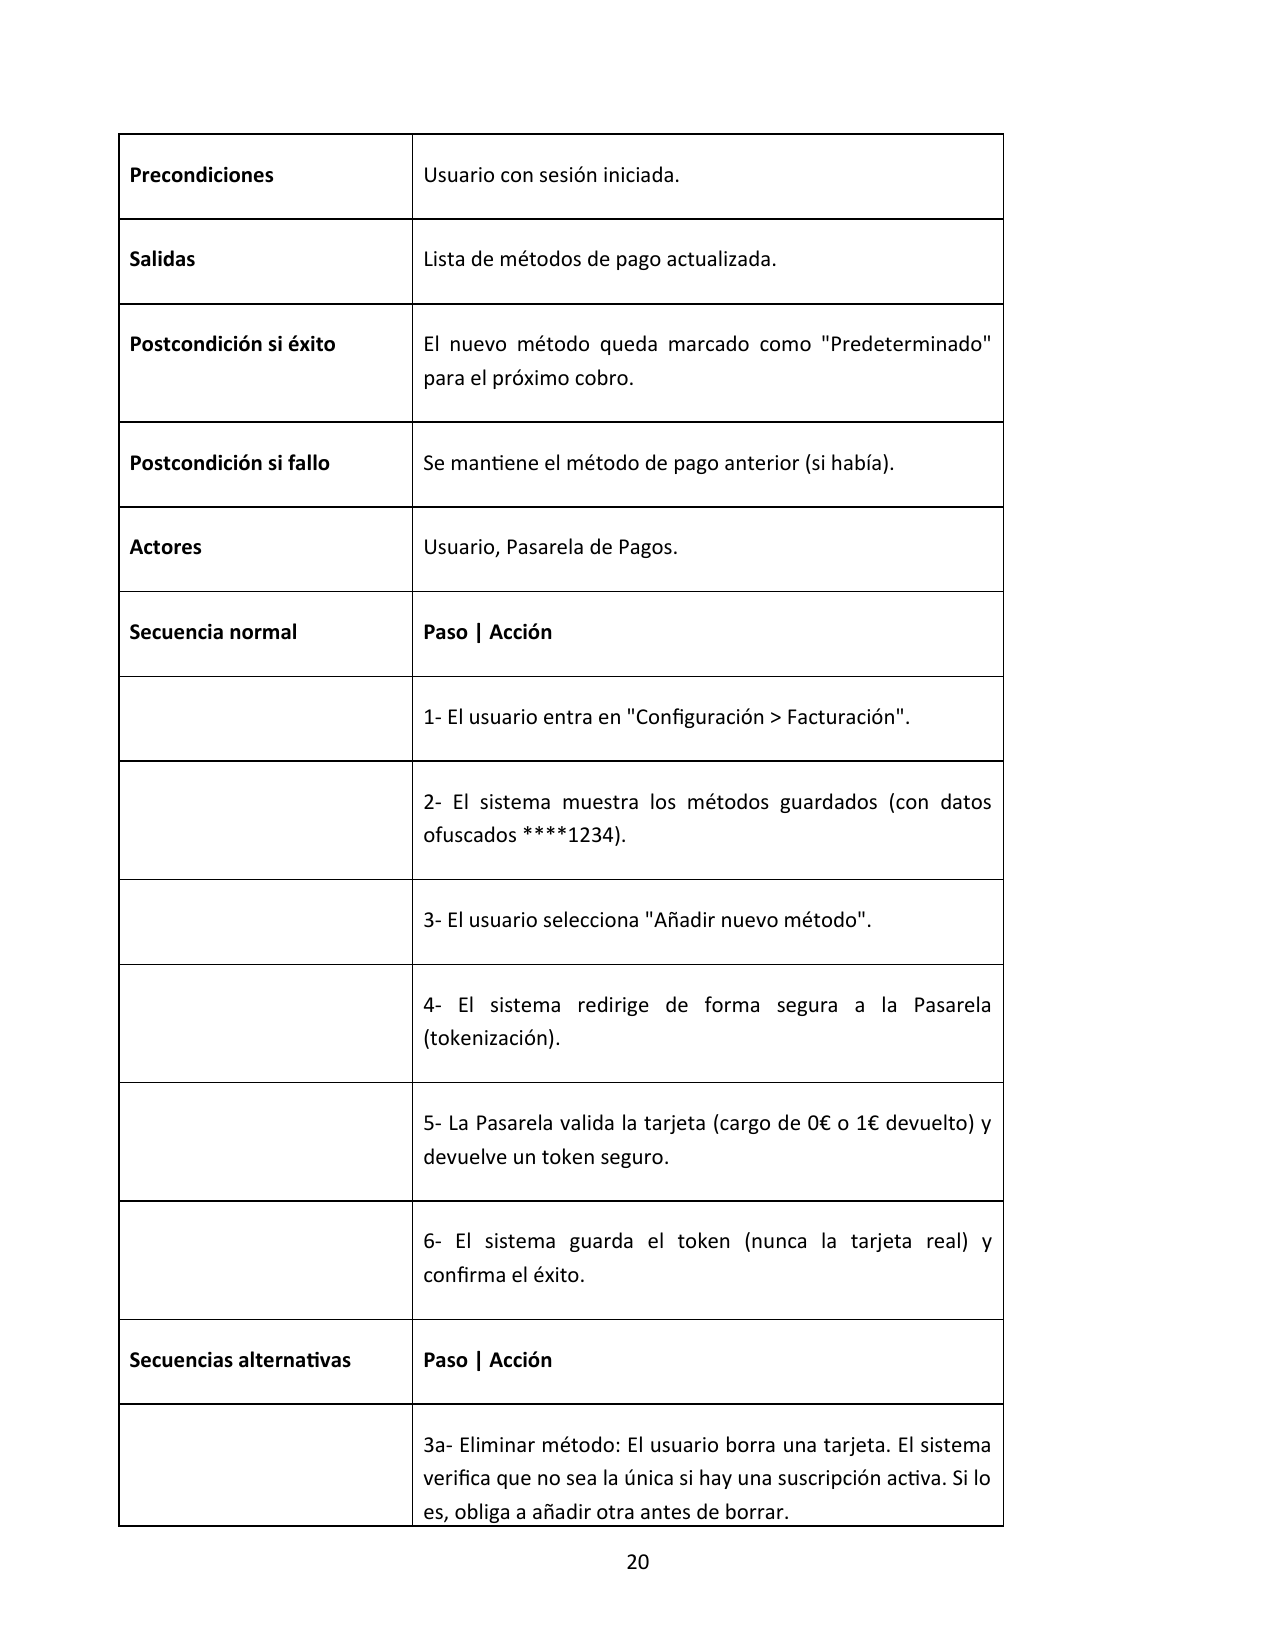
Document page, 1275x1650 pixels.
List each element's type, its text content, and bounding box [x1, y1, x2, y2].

table_cell [120, 677, 412, 760]
table_cell 2- El sistema muestra los métodos guardados (con datos ofuscados ****1234). [413, 762, 1003, 879]
table_cell 5- La Pasarela valida la tarjeta (cargo de 0€ o 1€ devuelto) y devuelve un token seguro. [413, 1083, 1003, 1200]
table_cell Paso | Acción [413, 1320, 1003, 1403]
table_cell Secuencias alternativas [120, 1320, 412, 1403]
table_cell Usuario, Pasarela de Pagos. [413, 508, 1003, 591]
table_cell 1- El usuario entra en "Configuración > Facturación". [413, 677, 1003, 760]
table_cell [120, 1405, 412, 1525]
table_cell Postcondición si éxito [120, 305, 412, 421]
table_cell Secuencia normal [120, 592, 412, 676]
table_cell [120, 965, 412, 1082]
table_cell Precondiciones [120, 135, 412, 218]
table_cell El nuevo método queda marcado como "Predeterminado" para el próximo cobro. [413, 305, 1003, 421]
table_cell 3a- Eliminar método: El usuario borra una tarjeta. El sistema verifica que no sea la única si hay una suscripción activa. Si lo es, obliga a añadir otra antes de borrar. [413, 1405, 1003, 1525]
table_cell Usuario con sesión iniciada. [413, 135, 1003, 218]
table_cell 3- El usuario selecciona "Añadir nuevo método". [413, 880, 1003, 963]
table_cell 4- El sistema redirige de forma segura a la Pasarela (tokenización). [413, 965, 1003, 1082]
table_cell [120, 1083, 412, 1200]
table_cell 6- El sistema guarda el token (nunca la tarjeta real) y confirma el éxito. [413, 1202, 1003, 1318]
table_cell Salidas [120, 220, 412, 303]
table_cell [120, 762, 412, 879]
table_cell Postcondición si fallo [120, 423, 412, 506]
table_cell Lista de métodos de pago actualizada. [413, 220, 1003, 303]
table_cell Paso | Acción [413, 592, 1003, 676]
table_cell Se mantiene el método de pago anterior (si había). [413, 423, 1003, 506]
table_cell [120, 1202, 412, 1318]
table_cell [120, 880, 412, 963]
table_cell Actores [120, 508, 412, 591]
